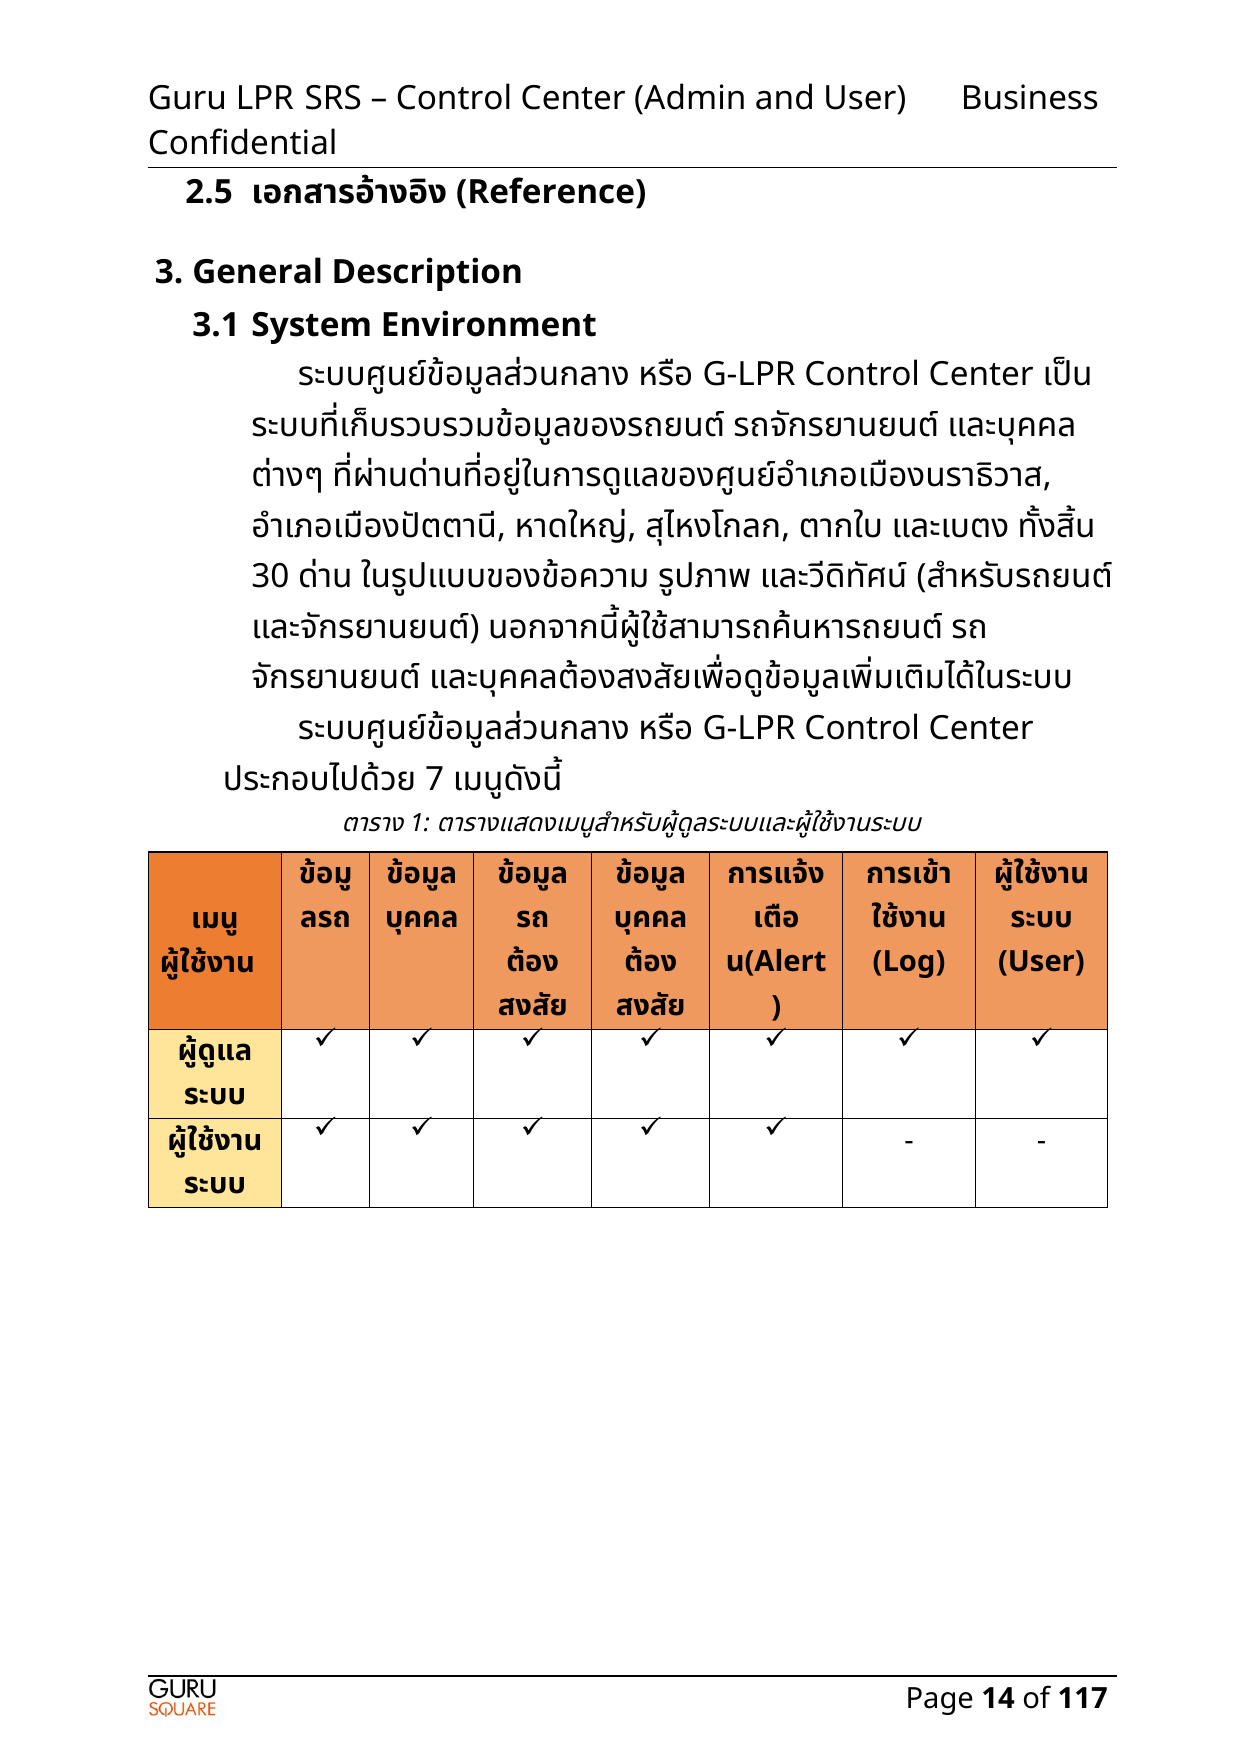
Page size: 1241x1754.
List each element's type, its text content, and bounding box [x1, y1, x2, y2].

table_header ข้อมูลบุคคลต้องสงสัย [592, 853, 709, 1029]
table_cell [710, 1030, 842, 1118]
table_header ข้อมูลบุคคล [370, 853, 473, 1029]
subtitle เอกสารอ้างอิง (Reference) [185, 168, 1117, 219]
table_cell [710, 1119, 842, 1207]
subtitle System Environment [192, 301, 1117, 346]
table_cell [843, 1030, 975, 1118]
subtitle General Description [154, 248, 1117, 293]
text ตาราง : ตารางแสดงเมนูสำหรับผู้ดูลระบบและผู้ใช้งานระบบ [148, 805, 1117, 843]
table_header ข้อมูลรถ ต้องสงสัย [474, 853, 591, 1029]
table_cell [592, 1119, 709, 1207]
table_header ผู้ใช้งานระบบ (User) [976, 853, 1107, 1029]
table_cell - [843, 1119, 975, 1207]
table_cell [474, 1119, 591, 1207]
table_cell [370, 1030, 473, 1118]
table_header เมนู ผู้ใช้งาน [149, 853, 281, 1029]
table_cell [282, 1030, 369, 1118]
table_header การแจ้งเตือน(Alert) [710, 853, 842, 1029]
text ระบบศูนย์ข้อมูลส่วนกลาง หรือ G-LPR Control Center ประกอบไปด้วย 7 เมนูดังนี้ [223, 704, 1117, 805]
picture [147, 1676, 218, 1718]
table_header การเข้าใช้งาน (Log) [843, 853, 975, 1029]
text ระบบศูนย์ข้อมูลส่วนกลาง หรือ G-LPR Control Center เป็นระบบที่เก็บรวบรวมข้อมูลของรถยนต์ รถจักรยานยนต์ และบุคคลต่างๆ ที่ผ่านด่านที่อยู่ในการดูแลของศูนย์อำเภอเมืองนราธิวาส, อำเภอเมืองปัตตานี, หาดใหญ่, สุไหงโกลก, ตากใบ และเบตง ทั้งสิ้น 30 ด่าน ในรูปแบบของข้อความ รูปภาพ และวีดิทัศน์ (สำหรับรถยนต์และจักรยานยนต์) นอกจากนี้ผู้ใช้สามารถค้นหารถยนต์ รถจักรยานยนต์ และบุคคลต้องสงสัยเพื่อดูข้อมูลเพิ่มเติมได้ในระบบ [251, 350, 1117, 704]
table_cell [282, 1119, 369, 1207]
table_cell - [976, 1119, 1107, 1207]
table_cell ผู้ใช้งานระบบ [149, 1119, 281, 1207]
table_cell [976, 1030, 1107, 1118]
table_cell [474, 1030, 591, 1118]
table_cell ผู้ดูแลระบบ [149, 1030, 281, 1118]
table_cell [592, 1030, 709, 1118]
table_cell [370, 1119, 473, 1207]
table_header ข้อมูลรถ [282, 853, 369, 1029]
